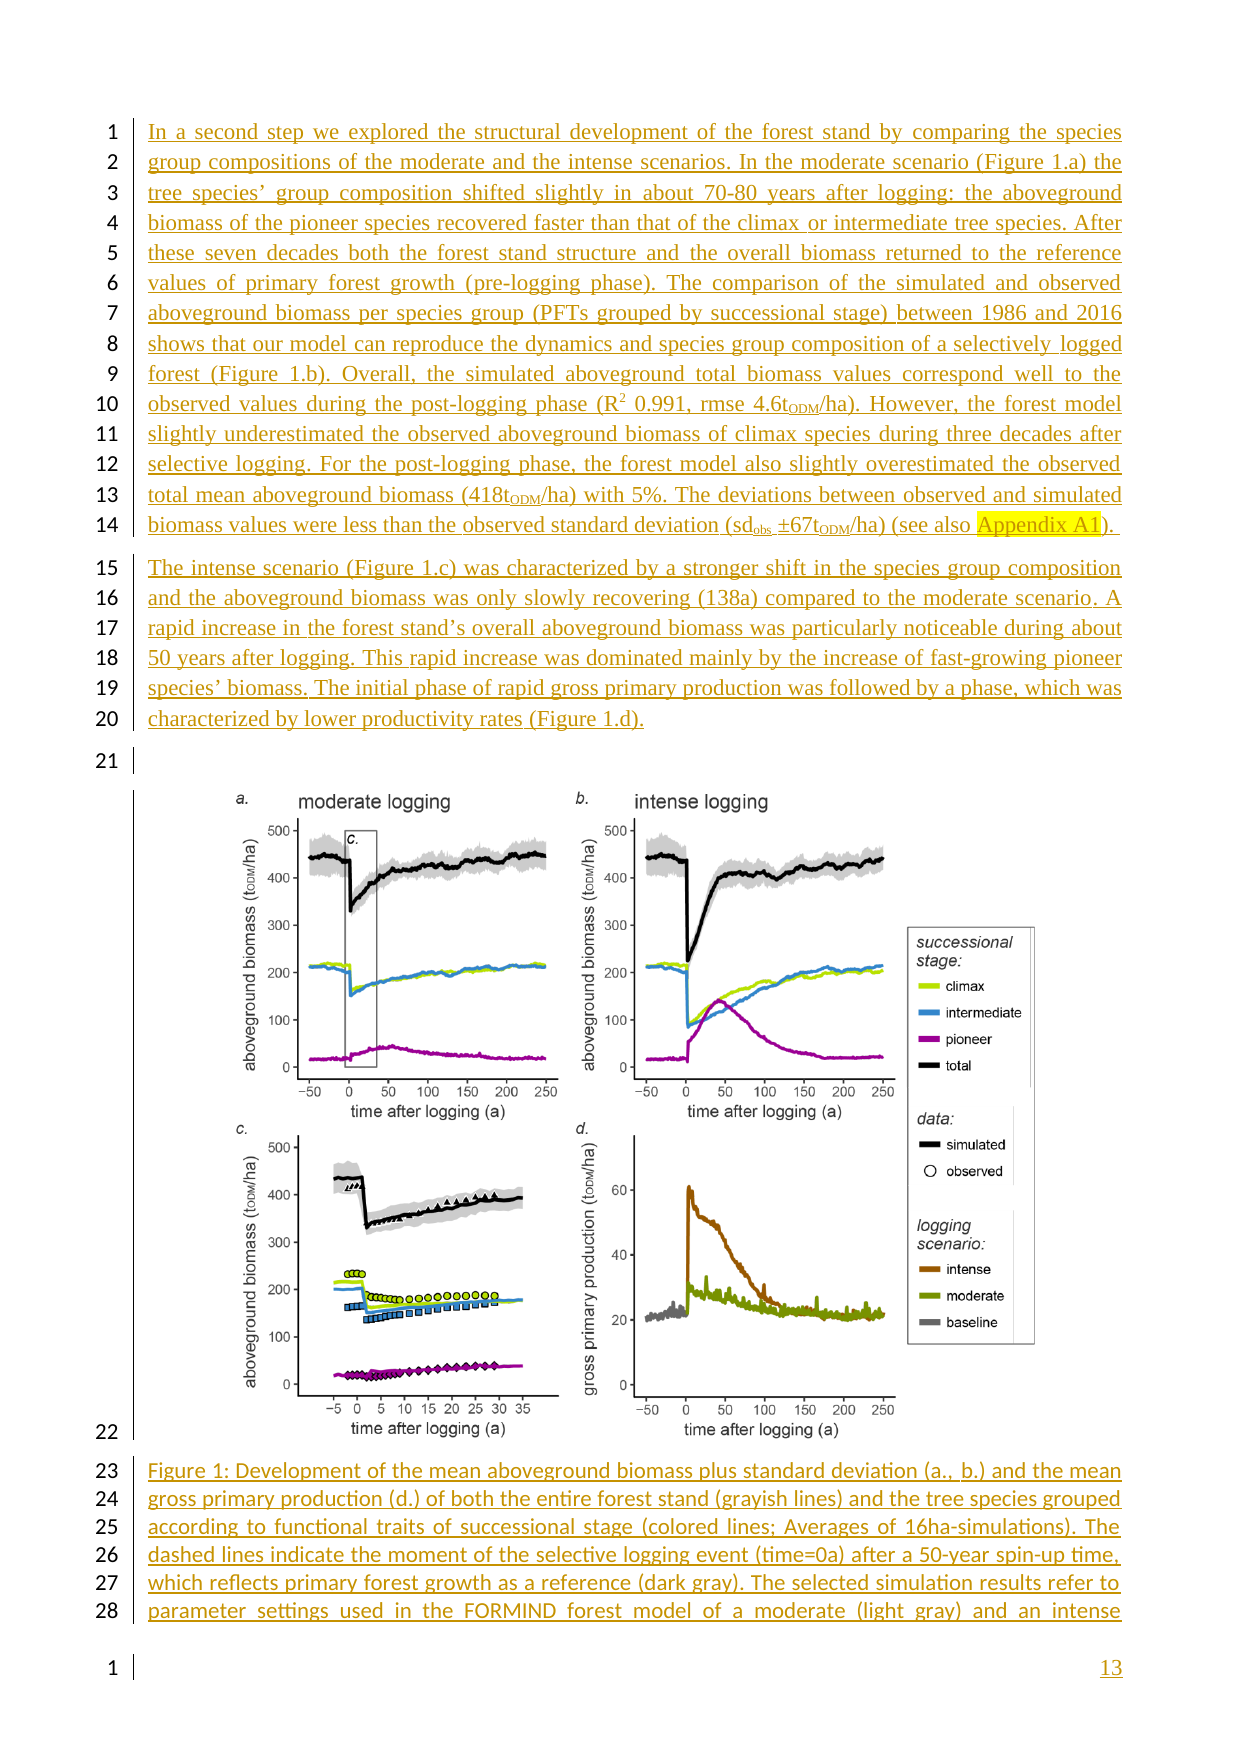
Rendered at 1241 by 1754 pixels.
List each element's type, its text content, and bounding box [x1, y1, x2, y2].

text DBH [148, 1456, 1122, 1508]
text DBH [148, 1509, 1122, 1620]
picture [235, 790, 1035, 1440]
